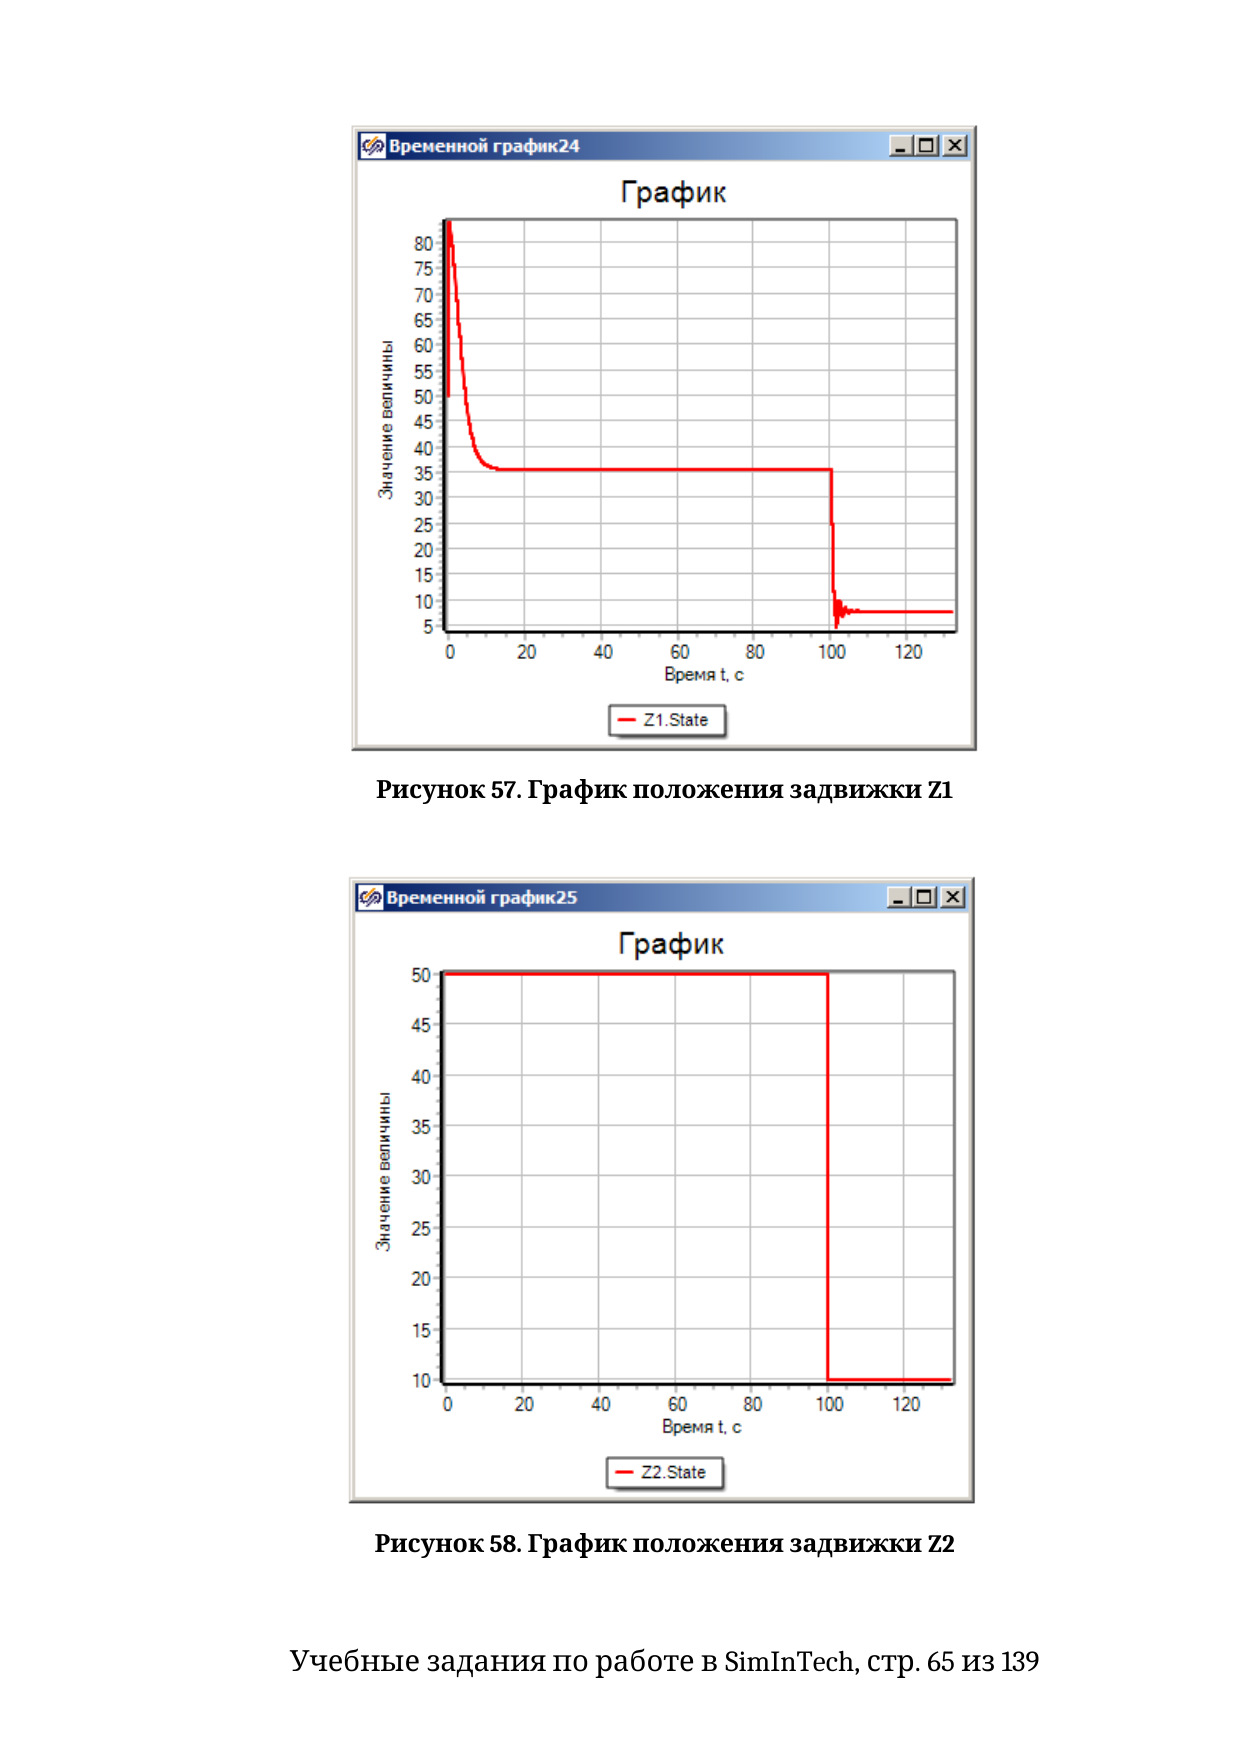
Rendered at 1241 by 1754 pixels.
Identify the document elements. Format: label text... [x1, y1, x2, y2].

picture [344, 118, 985, 759]
picture [343, 869, 986, 1513]
